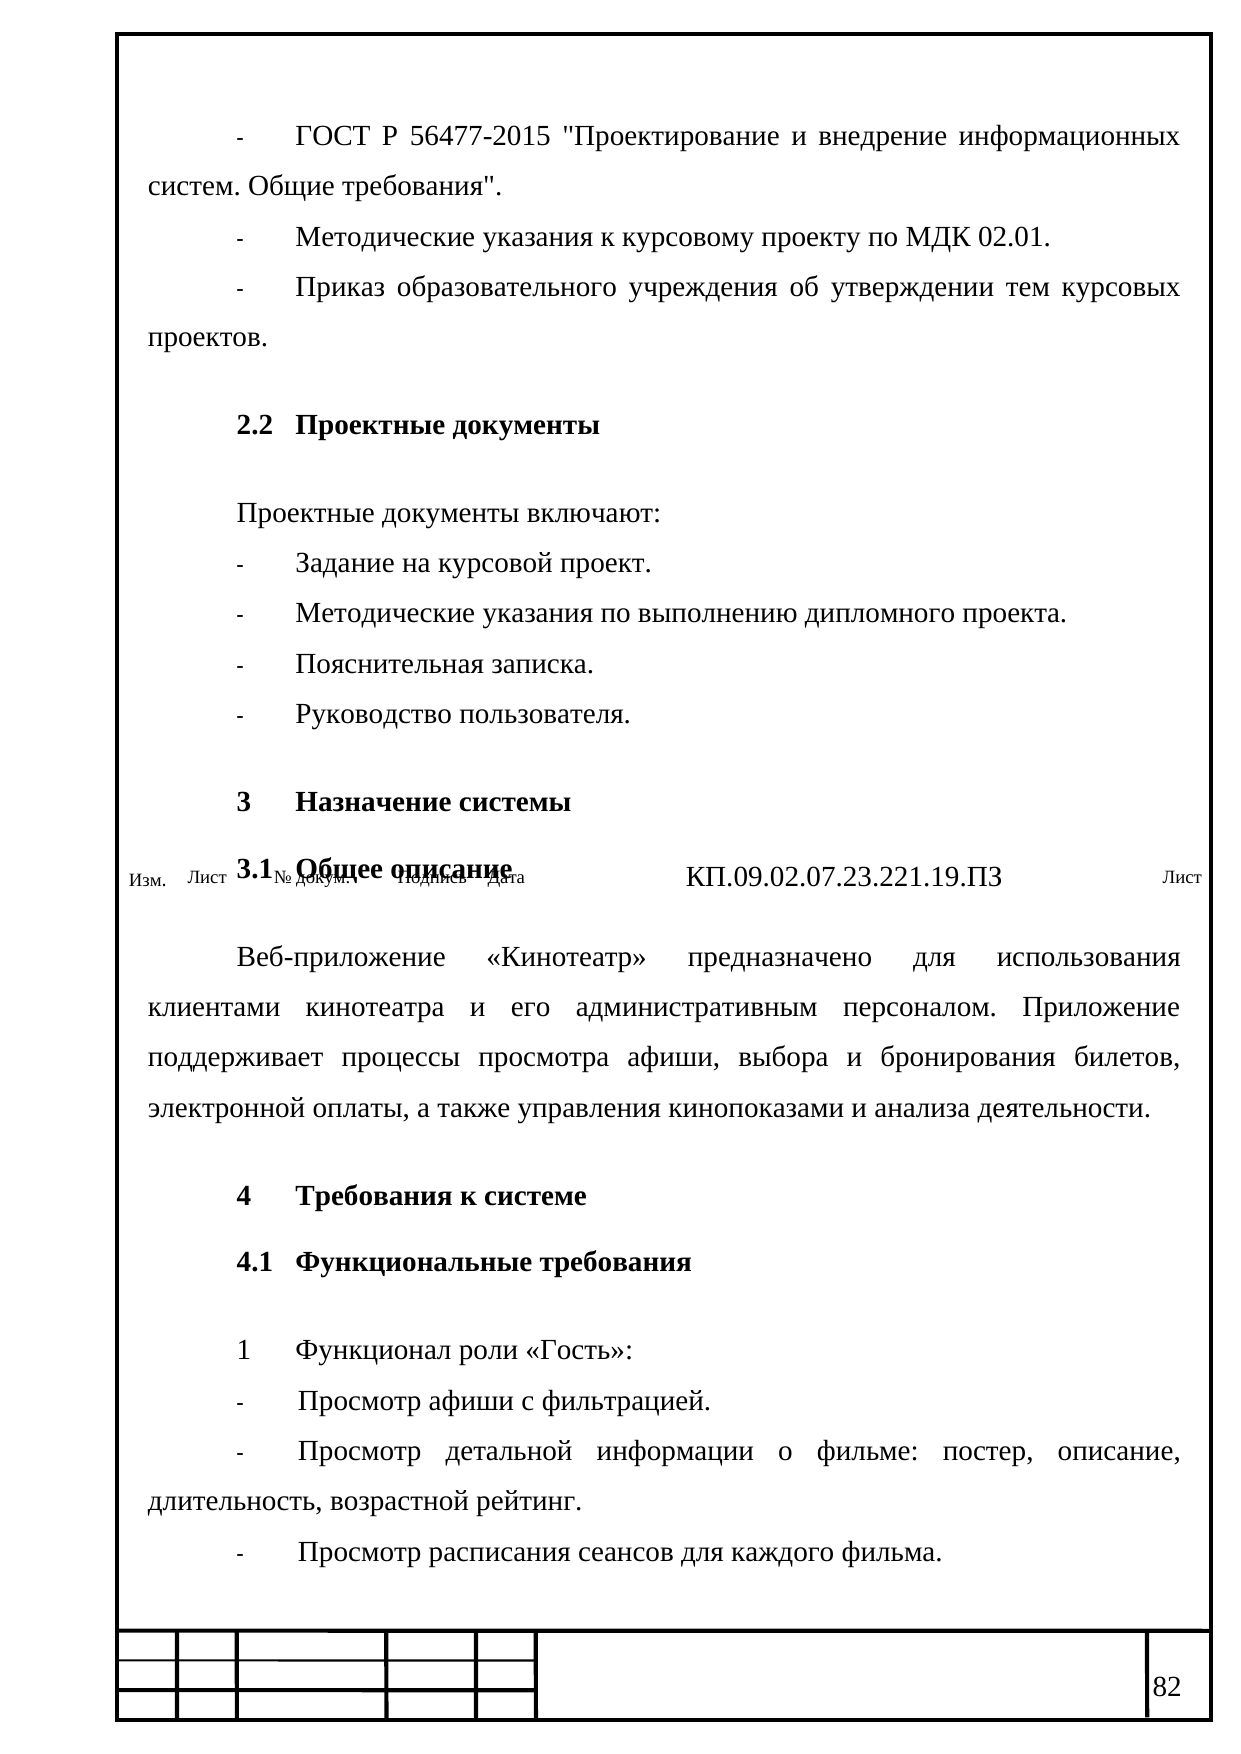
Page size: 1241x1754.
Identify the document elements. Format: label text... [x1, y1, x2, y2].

list Методические указания по выполнению дипломного проекта. [148, 596, 1181, 629]
list Назначение системы [148, 784, 1181, 818]
text Веб-приложение «Кинотеатр» предназначено для использования клиентами кинотеатра и его административным персоналом. Приложение поддерживает процессы просмотра афиши, выбора и бронирования билетов, электронной оплаты, а также управления кинопоказами и анализа деятельности. [148, 939, 1181, 1123]
list Руководство пользователя. [148, 696, 1181, 730]
list Функционал роли «Гость»: [148, 1332, 1181, 1366]
list ГОСТ Р 56477-2015 "Проектирование и внедрение информационных систем. Общие требования". [148, 118, 1181, 202]
list Просмотр афиши с фильтрацией. [148, 1383, 1181, 1416]
list Общее описание [148, 851, 1181, 884]
list Пояснительная записка. [148, 646, 1181, 679]
list Методические указания к курсовому проекту по МДК 02.01. [148, 219, 1181, 252]
list Функциональные требования [148, 1244, 1181, 1278]
list Просмотр детальной информации о фильме: постер, описание, длительность, возрастной рейтинг. [148, 1433, 1181, 1517]
list Требования к системе [148, 1178, 1181, 1211]
list Проектные документы [148, 407, 1181, 441]
list Приказ образовательного учреждения об утверждении тем курсовых проектов. [148, 269, 1181, 353]
list Задание на курсовой проект. [148, 545, 1181, 579]
list Просмотр расписания сеансов для каждого фильма. [148, 1534, 1181, 1567]
text Проектные документы включают: [148, 495, 1181, 528]
